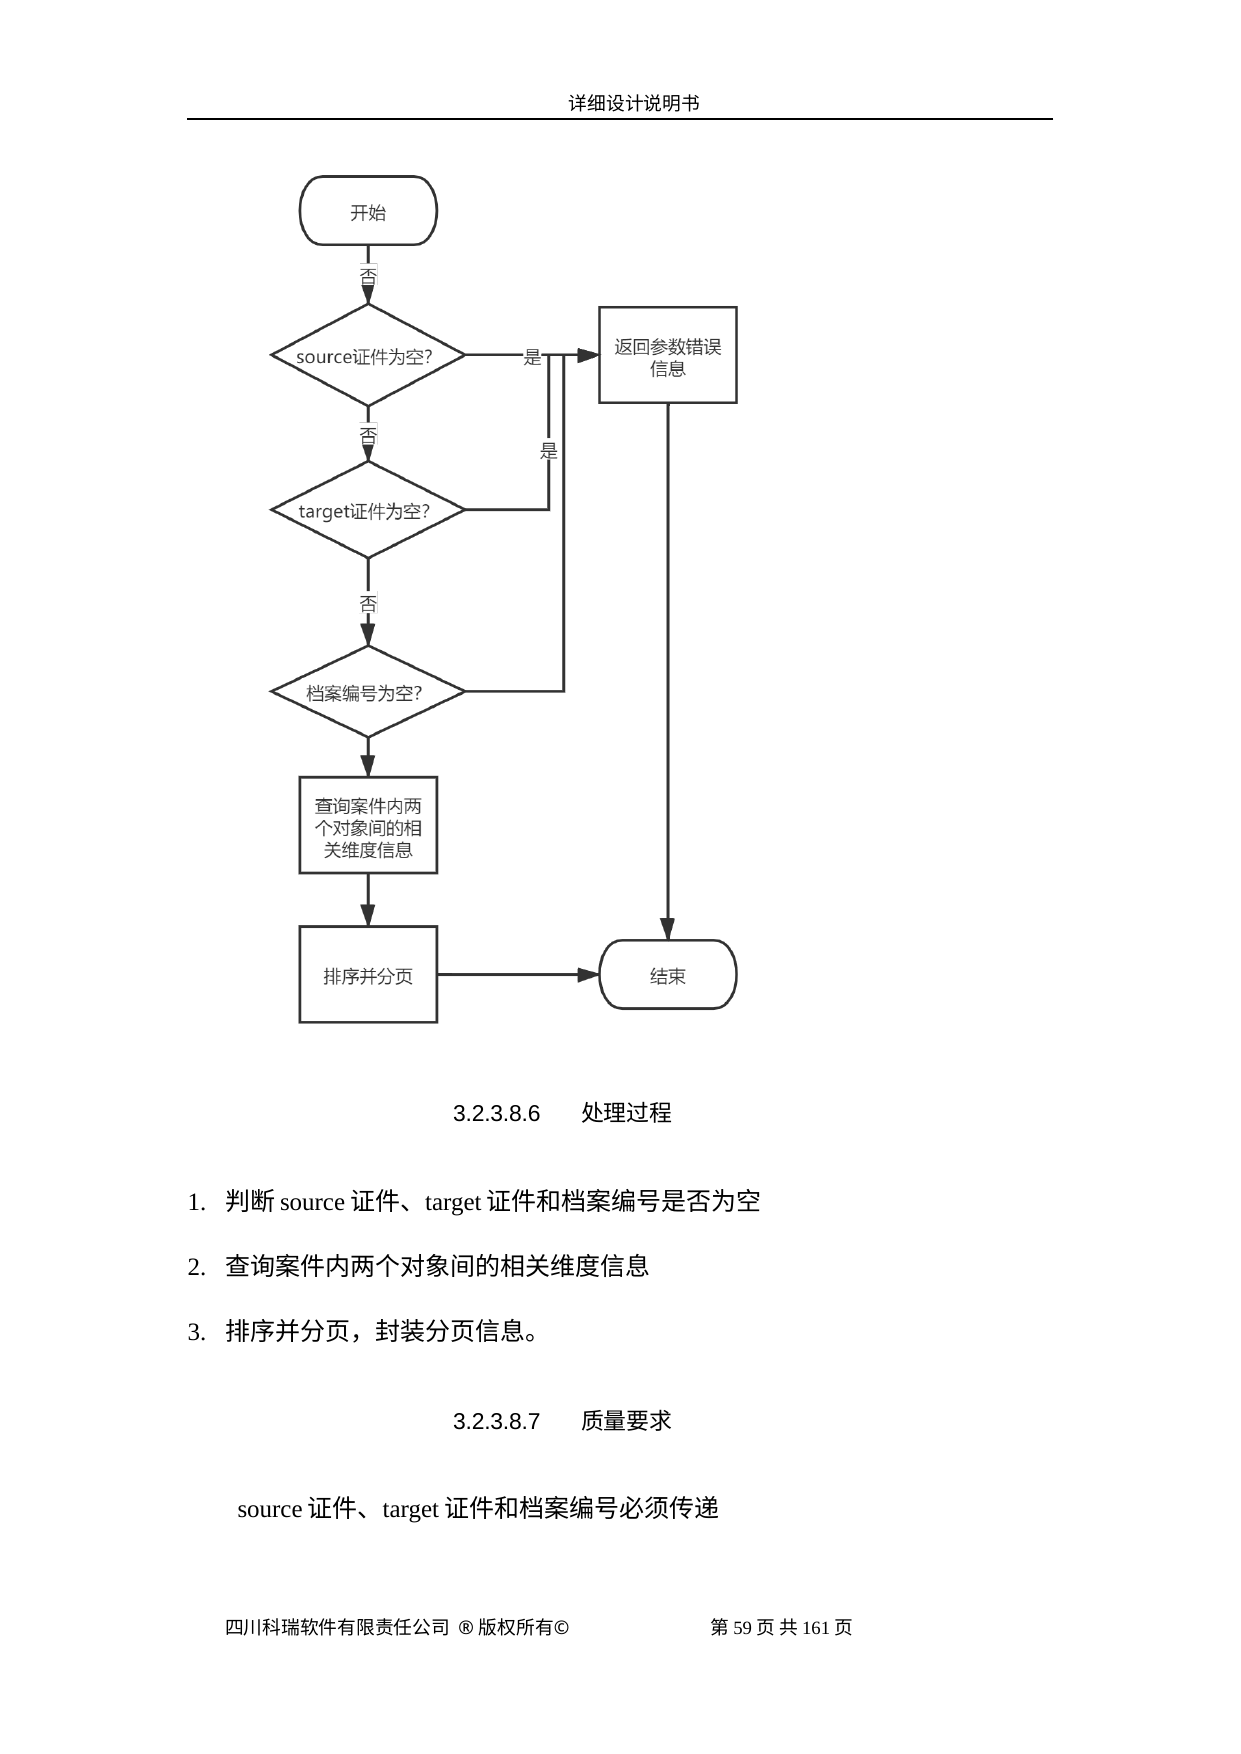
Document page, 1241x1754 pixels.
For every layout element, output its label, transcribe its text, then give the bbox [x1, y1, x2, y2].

subtitle 质量要求 [453, 1387, 1053, 1452]
list 查询案件内两个对象间的相关维度信息 [187, 1232, 1053, 1297]
subtitle 处理过程 [453, 1079, 1053, 1144]
list 排序并分页，封装分页信息。 [187, 1297, 1053, 1362]
picture [237, 171, 770, 1030]
list 判断source证件、target证件和档案编号是否为空 [187, 1167, 1053, 1232]
text source证件、target证件和档案编号必须传递 [187, 1474, 1053, 1539]
